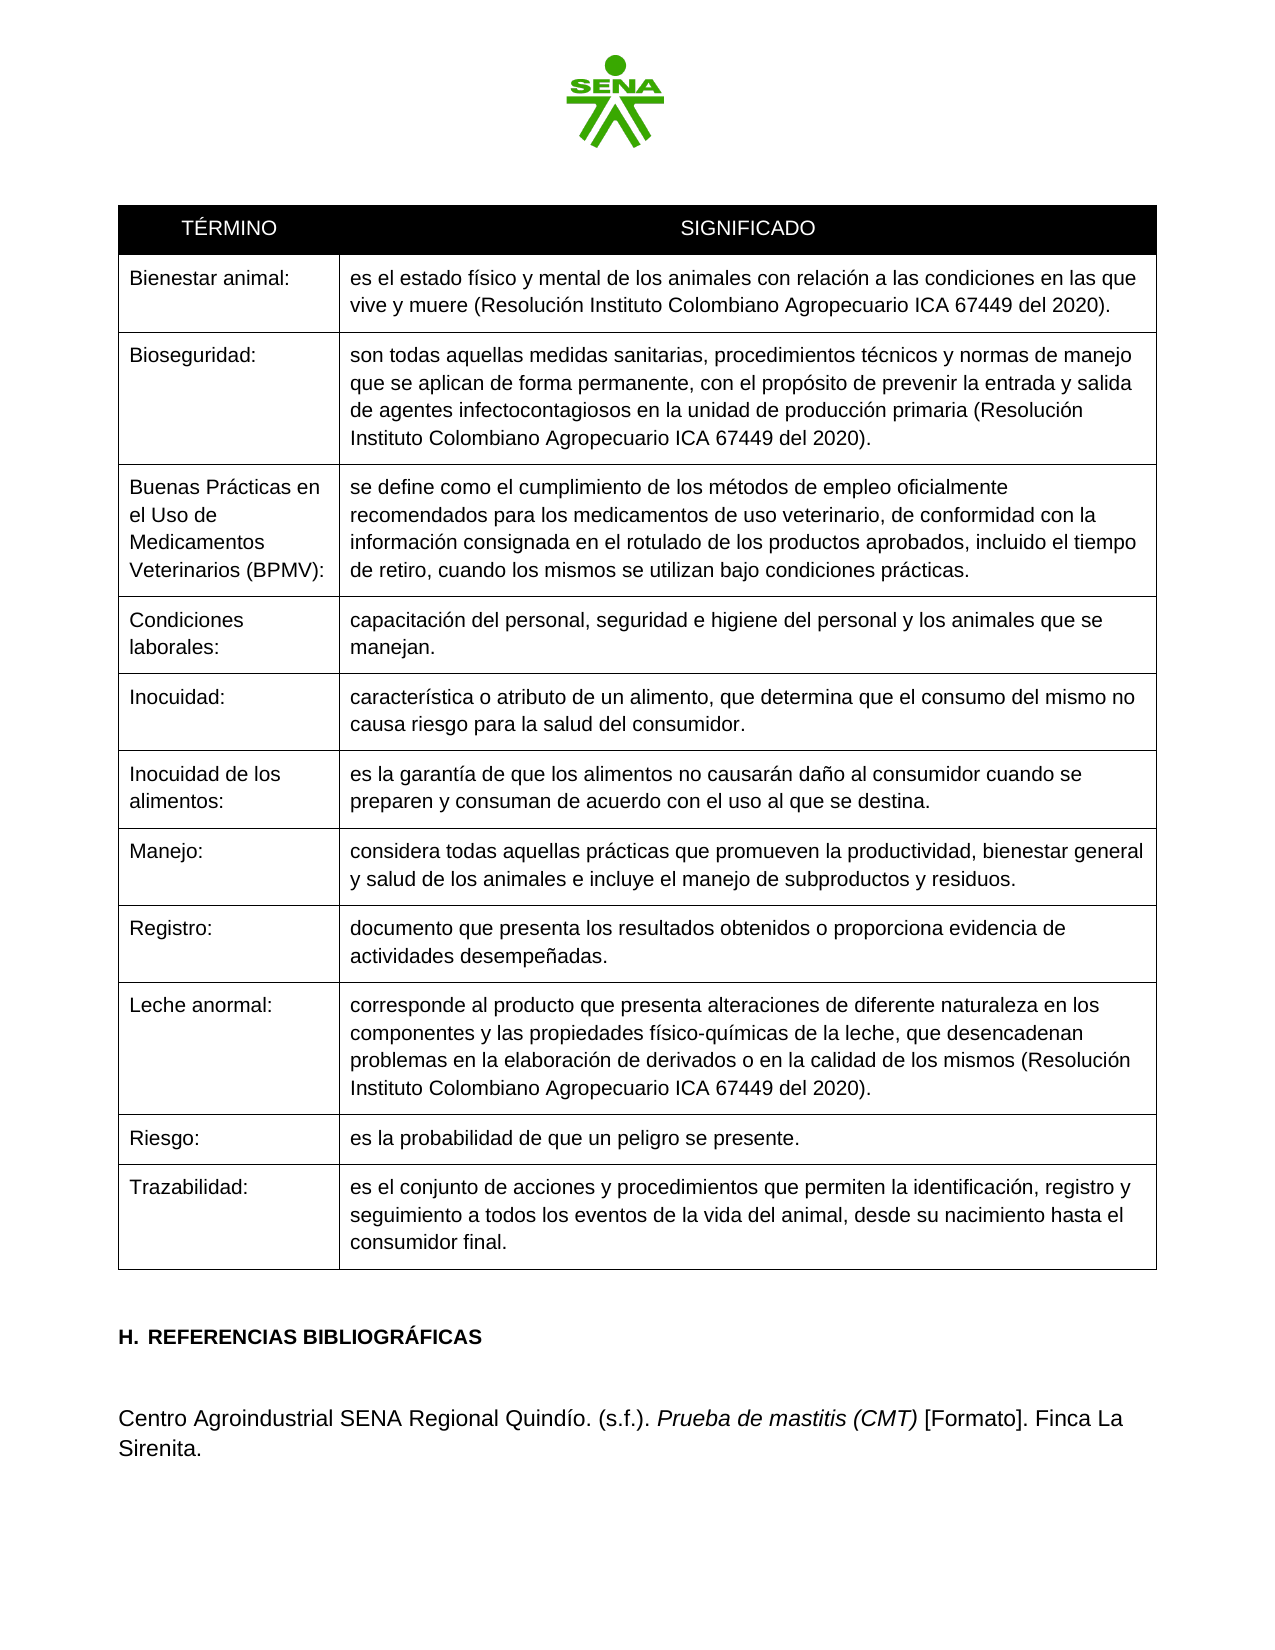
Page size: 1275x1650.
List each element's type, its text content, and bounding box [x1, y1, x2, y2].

table_cell considera todas aquellas prácticas que promueven la productividad, bienestar general y salud de los animales e incluye el manejo de subproductos y residuos. [340, 829, 1156, 905]
picture [566, 55, 664, 148]
table_cell Leche anormal: [119, 983, 339, 1114]
table_cell se define como el cumplimiento de los métodos de empleo oficialmente recomendados para los medicamentos de uso veterinario, de conformidad con la información consignada en el rotulado de los productos aprobados, incluido el tiempo de retiro, cuando los mismos se utilizan bajo condiciones prácticas. [340, 465, 1156, 596]
table_cell son todas aquellas medidas sanitarias, procedimientos técnicos y normas de manejo que se aplican de forma permanente, con el propósito de prevenir la entrada y salida de agentes infectocontagiosos en la unidad de producción primaria (Resolución Instituto Colombiano Agropecuario ICA 67449 del 2020). [340, 333, 1156, 464]
table_cell es el estado físico y mental de los animales con relación a las condiciones en las que vive y muere (Resolución Instituto Colombiano Agropecuario ICA 67449 del 2020). [340, 255, 1156, 332]
table_cell corresponde al producto que presenta alteraciones de diferente naturaleza en los componentes y las propiedades físico-químicas de la leche, que desencadenan problemas en la elaboración de derivados o en la calidad de los mismos (Resolución Instituto Colombiano Agropecuario ICA 67449 del 2020). [340, 983, 1156, 1114]
table_cell característica o atributo de un alimento, que determina que el consumo del mismo no causa riesgo para la salud del consumidor. [340, 674, 1156, 750]
table_cell Bienestar animal: [119, 255, 339, 332]
table_header TÉRMINO [119, 206, 339, 254]
table_cell Riesgo: [119, 1115, 339, 1164]
table_cell capacitación del personal, seguridad e higiene del personal y los animales que se manejan. [340, 597, 1156, 673]
table_cell Trazabilidad: [119, 1165, 339, 1268]
table_cell Buenas Prácticas en el Uso de Medicamentos Veterinarios (BPMV): [119, 465, 339, 596]
table_cell es la probabilidad de que un peligro se presente. [340, 1115, 1156, 1164]
table_cell es el conjunto de acciones y procedimientos que permiten la identificación, registro y seguimiento a todos los eventos de la vida del animal, desde su nacimiento hasta el consumidor final. [340, 1165, 1156, 1268]
table_cell Registro: [119, 906, 339, 982]
table_cell Condiciones laborales: [119, 597, 339, 673]
table_cell Bioseguridad: [119, 333, 339, 464]
table_cell Manejo: [119, 829, 339, 905]
table_cell Inocuidad de los alimentos: [119, 751, 339, 827]
list REFERENCIAS BIBLIOGRÁFICAS [118, 1324, 1157, 1348]
table_cell es la garantía de que los alimentos no causarán daño al consumidor cuando se preparen y consuman de acuerdo con el uso al que se destina. [340, 751, 1156, 827]
table_cell Inocuidad: [119, 674, 339, 750]
table_cell documento que presenta los resultados obtenidos o proporciona evidencia de actividades desempeñadas. [340, 906, 1156, 982]
table_header SIGNIFICADO [340, 206, 1156, 254]
text Centro Agroindustrial SENA Regional Quindío. (s.f.). Prueba de mastitis (CMT) [Formato]. Finca La Sirenita. [118, 1404, 1157, 1461]
